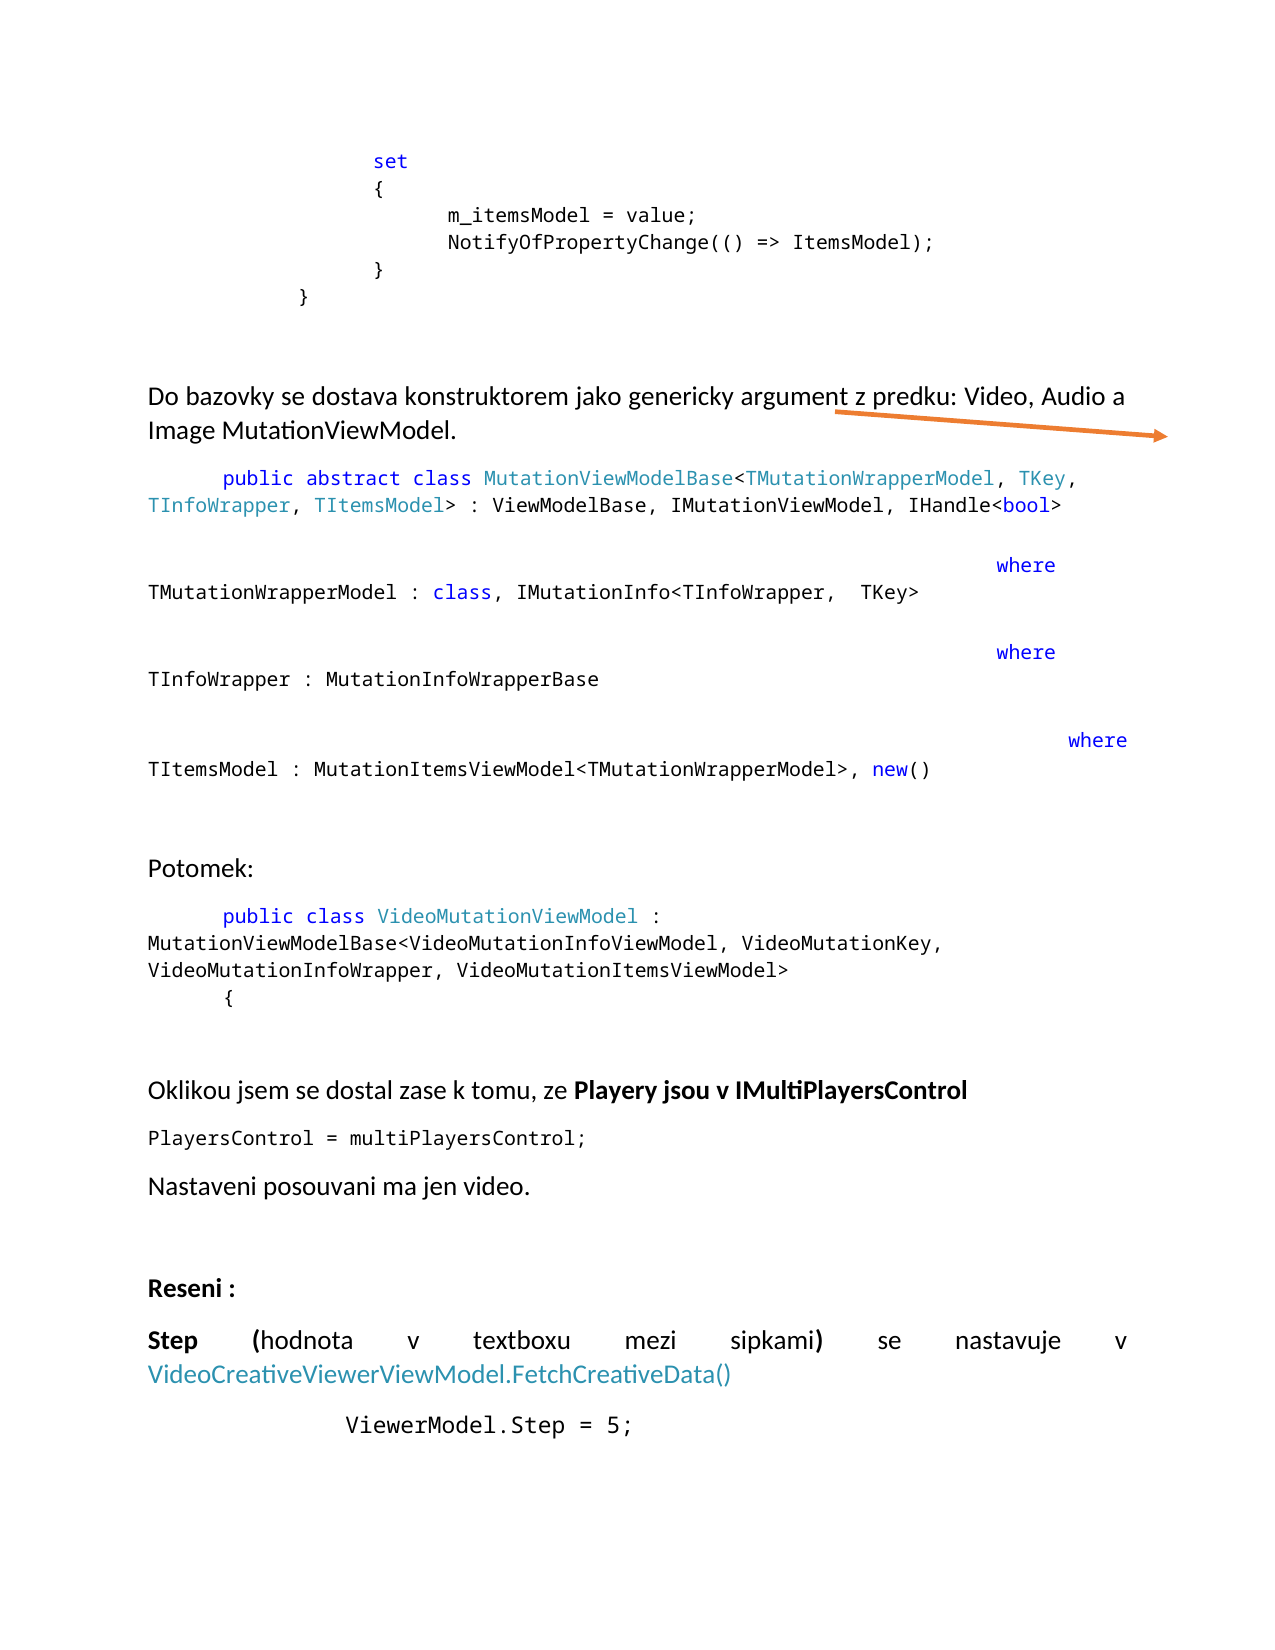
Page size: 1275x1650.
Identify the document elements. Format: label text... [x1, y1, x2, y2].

text m_itemsModel = value; [148, 202, 1127, 228]
text set [148, 148, 1127, 174]
text { [148, 983, 1127, 1010]
text } [148, 256, 1127, 282]
text { [148, 174, 1127, 202]
text Step (hodnota v textboxu mezi sipkami) se nastavuje v VideoCreativeViewerViewModel.FetchCreativeData() [148, 1323, 1127, 1391]
text Oklikou jsem se dostal zase k tomu, ze Playery jsou v IMultiPlayersControl [148, 1073, 1127, 1106]
text where TInfoWrapper : MutationInfoWrapperBase [148, 605, 1127, 692]
text NotifyOfPropertyChange(() => ItemsModel); [148, 228, 1127, 256]
text where TItemsModel : MutationItemsViewModel<TMutationWrapperModel>, new() [148, 692, 1127, 782]
text public abstract class MutationViewModelBase<TMutationWrapperModel, TKey, TInfoWrapper, TItemsModel> : ViewModelBase, IMutationViewModel, IHandle<bool> [148, 464, 1127, 518]
text Potomek: [148, 851, 1127, 884]
text ViewerModel.Step = 5; [148, 1409, 1127, 1440]
text Reseni : [148, 1272, 1127, 1305]
text public class VideoMutationViewModel : MutationViewModelBase<VideoMutationInfoViewModel, VideoMutationKey, VideoMutationInfoWrapper, VideoMutationItemsViewModel> [148, 902, 1127, 983]
text Nastaveni posouvani ma jen video. [148, 1169, 1127, 1202]
text } [148, 282, 1127, 309]
text where TMutationWrapperModel : class, IMutationInfo<TInfoWrapper, TKey> [148, 518, 1127, 605]
text PlayersControl = multiPlayersControl; [148, 1124, 1127, 1151]
text Do bazovky se dostava konstruktorem jako genericky argument z predku: Video, Audio a Image MutationViewModel. [148, 379, 1127, 446]
